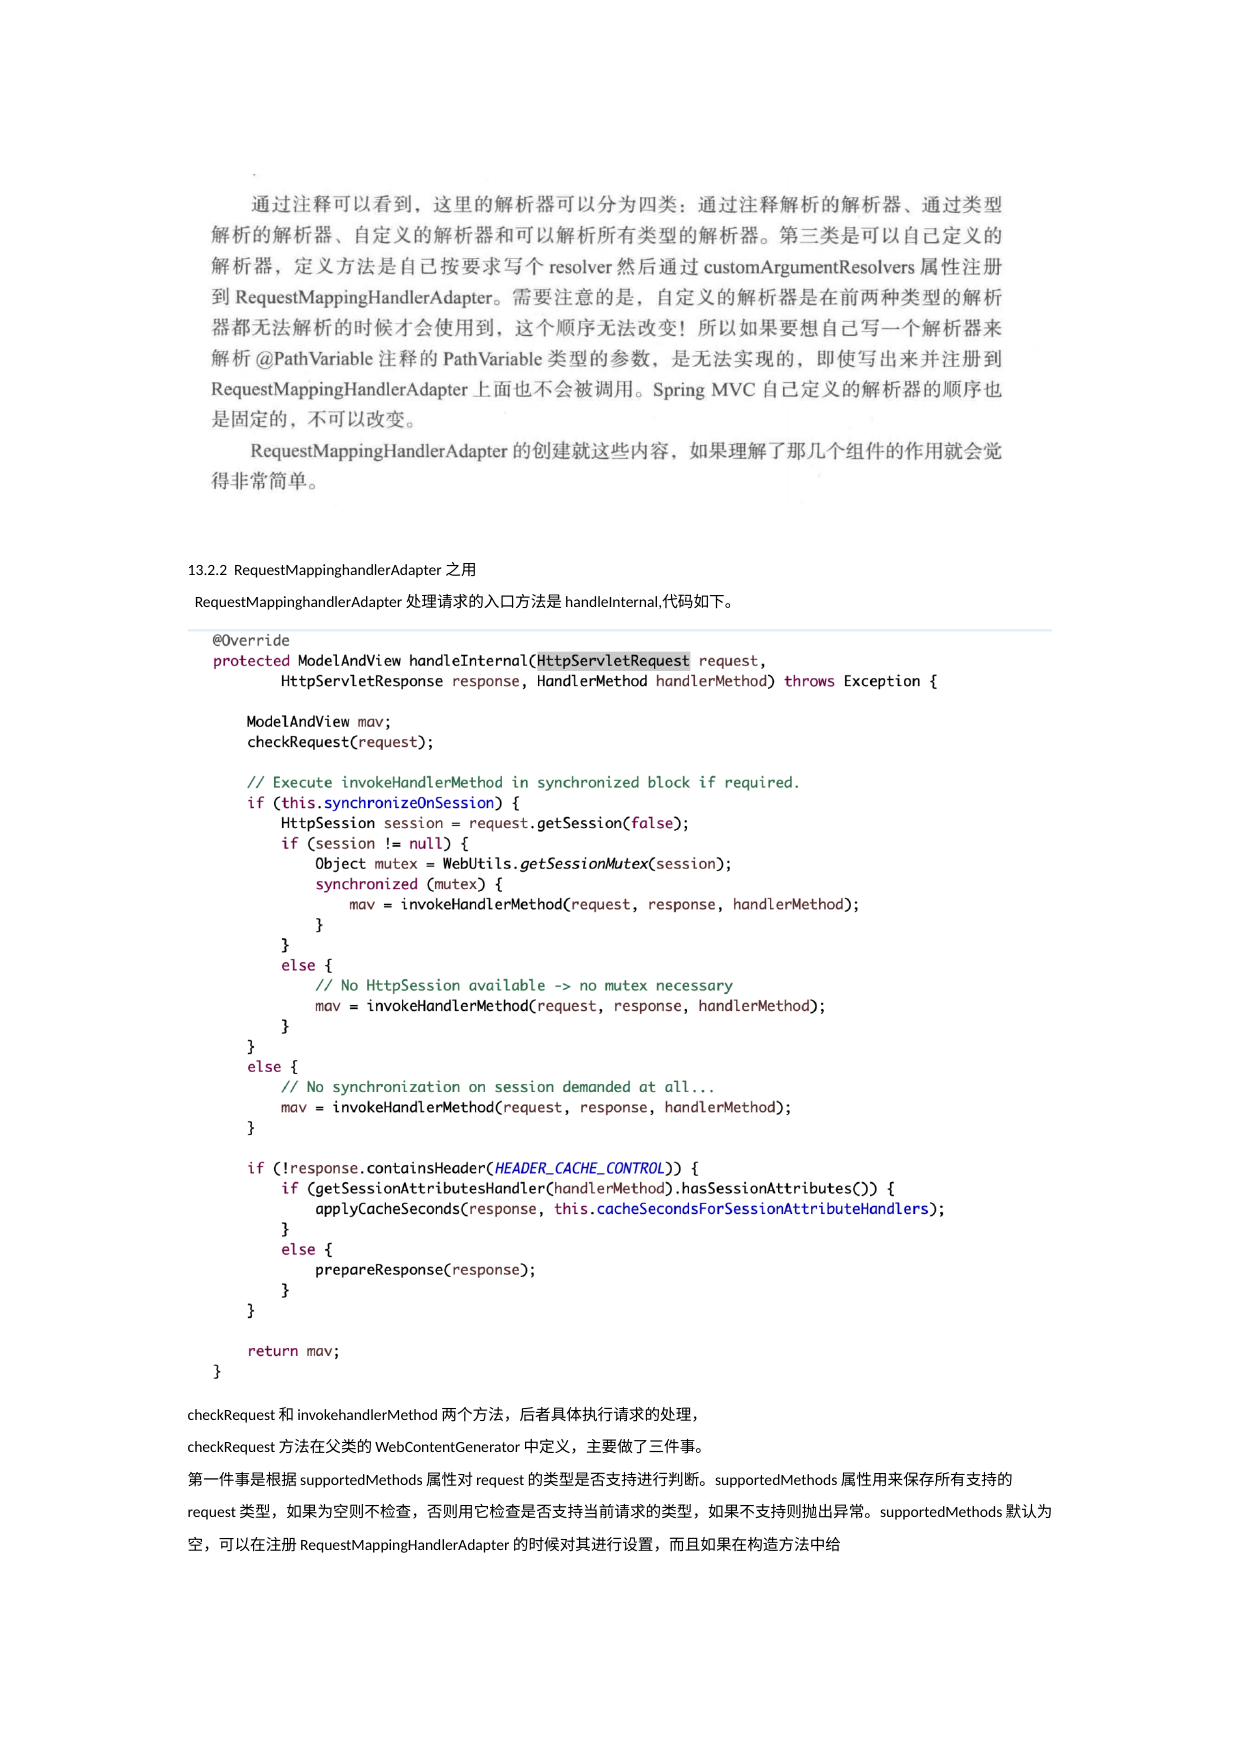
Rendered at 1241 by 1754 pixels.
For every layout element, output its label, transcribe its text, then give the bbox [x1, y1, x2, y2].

text checkRequest和invokehandlerMethod两个方法，后者具体执行请求的处理， [187, 1397, 1053, 1429]
picture [187, 629, 1053, 1385]
text 13.2.2 RequestMappinghandlerAdapter之用 [187, 552, 1053, 584]
text RequestMappinghandlerAdapter处理请求的入口方法是handleInternal,代码如下。 [187, 584, 1053, 617]
text checkRequest方法在父类的WebContentGenerator中定义，主要做了三件事。 [187, 1429, 1053, 1462]
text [187, 1462, 1053, 1559]
picture [187, 174, 1053, 507]
